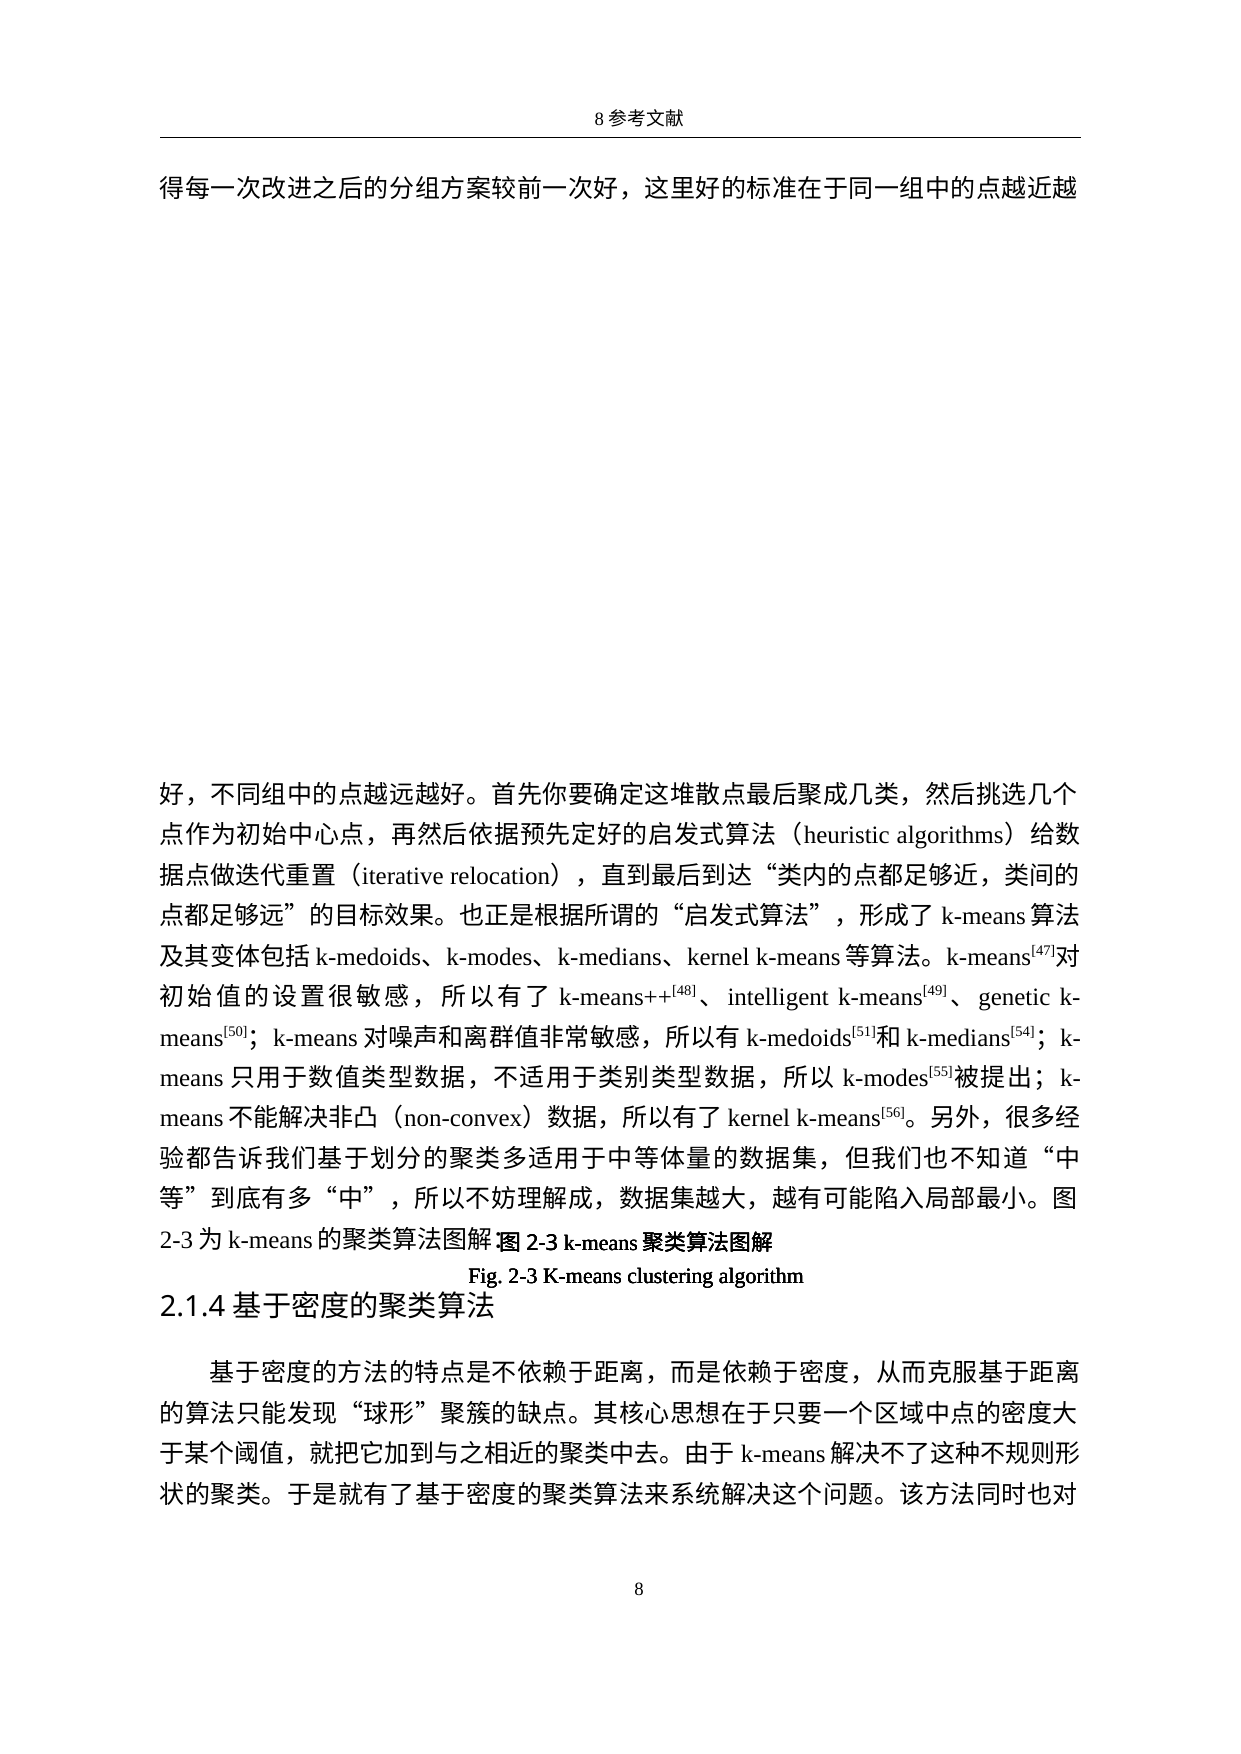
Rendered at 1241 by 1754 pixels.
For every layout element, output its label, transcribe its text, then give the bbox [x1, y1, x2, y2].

subtitle 2.1.4 基于密度的聚类算法 [159, 1264, 1081, 1344]
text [159, 1351, 1081, 1512]
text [159, 166, 1081, 1257]
